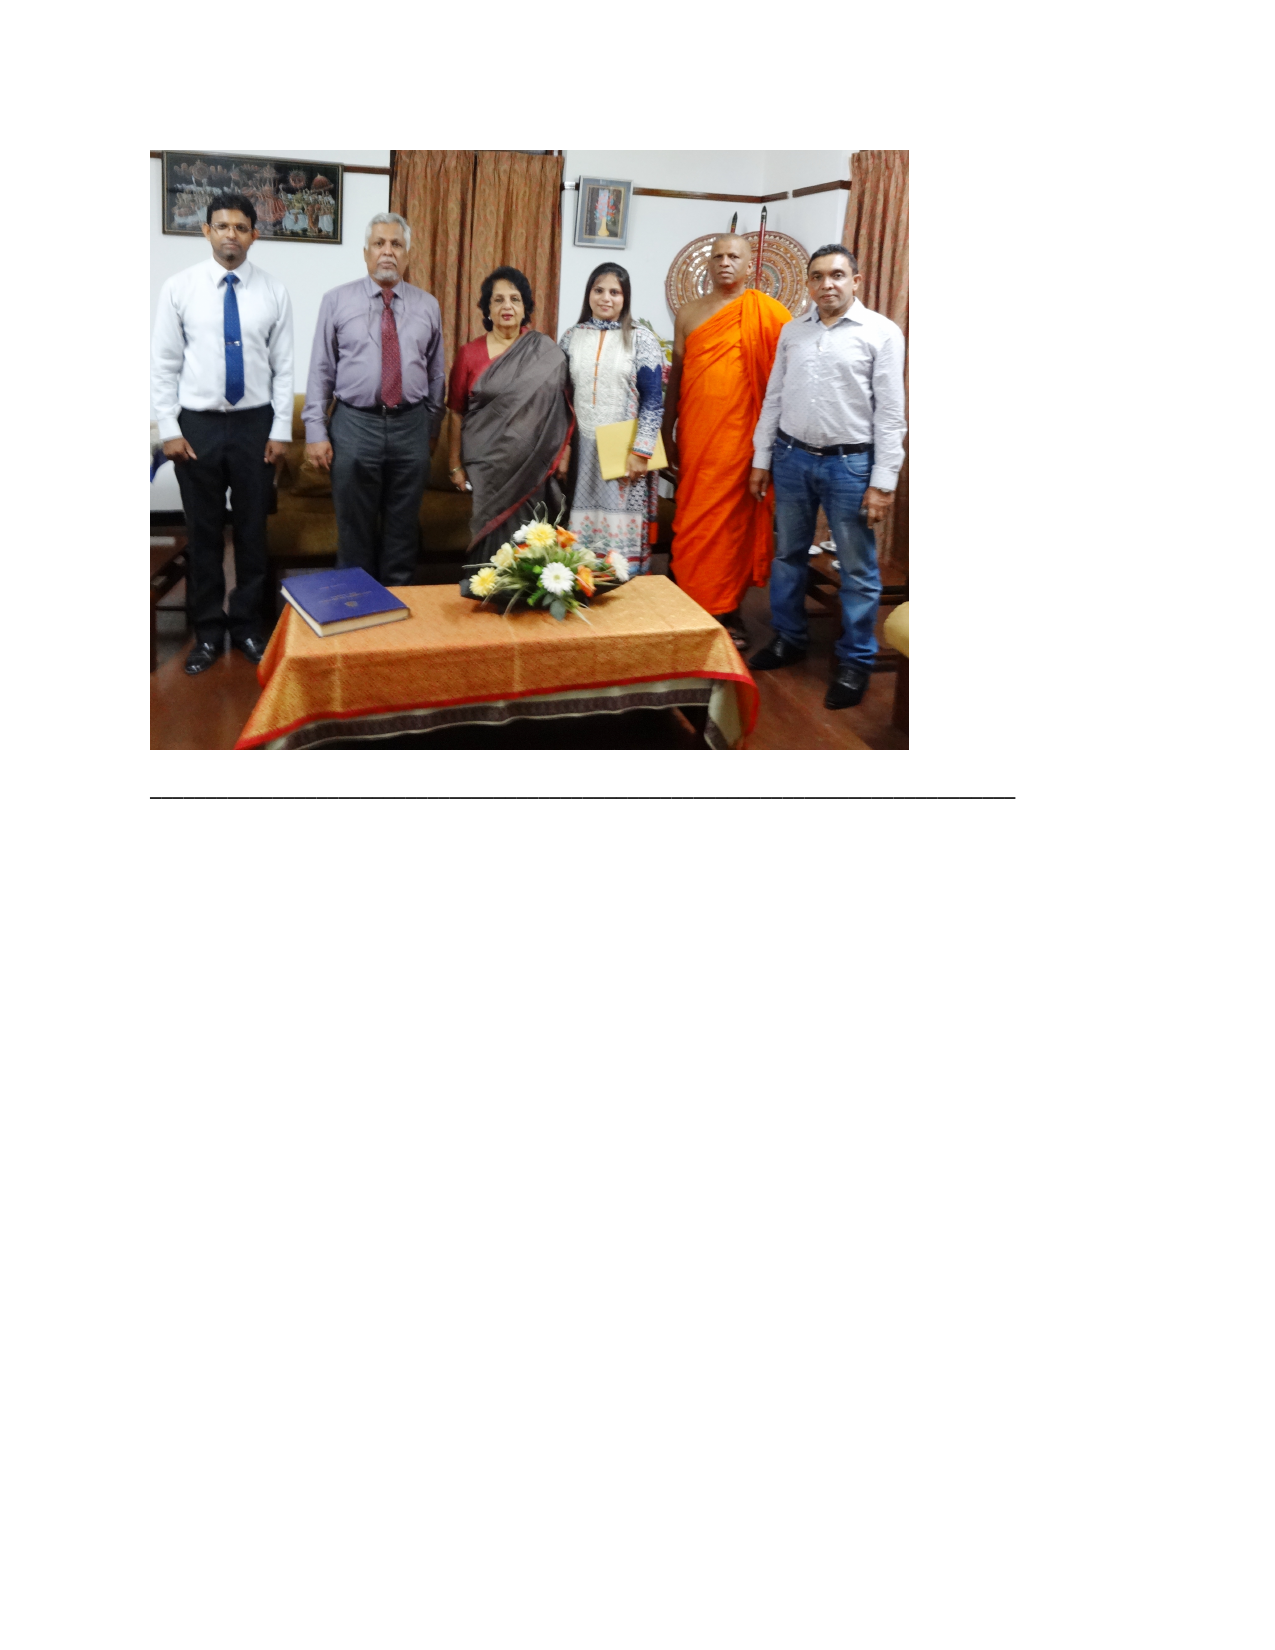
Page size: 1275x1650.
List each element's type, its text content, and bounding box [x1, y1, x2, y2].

picture [150, 150, 909, 750]
text ______________________________________________________________________________ [150, 768, 1125, 802]
